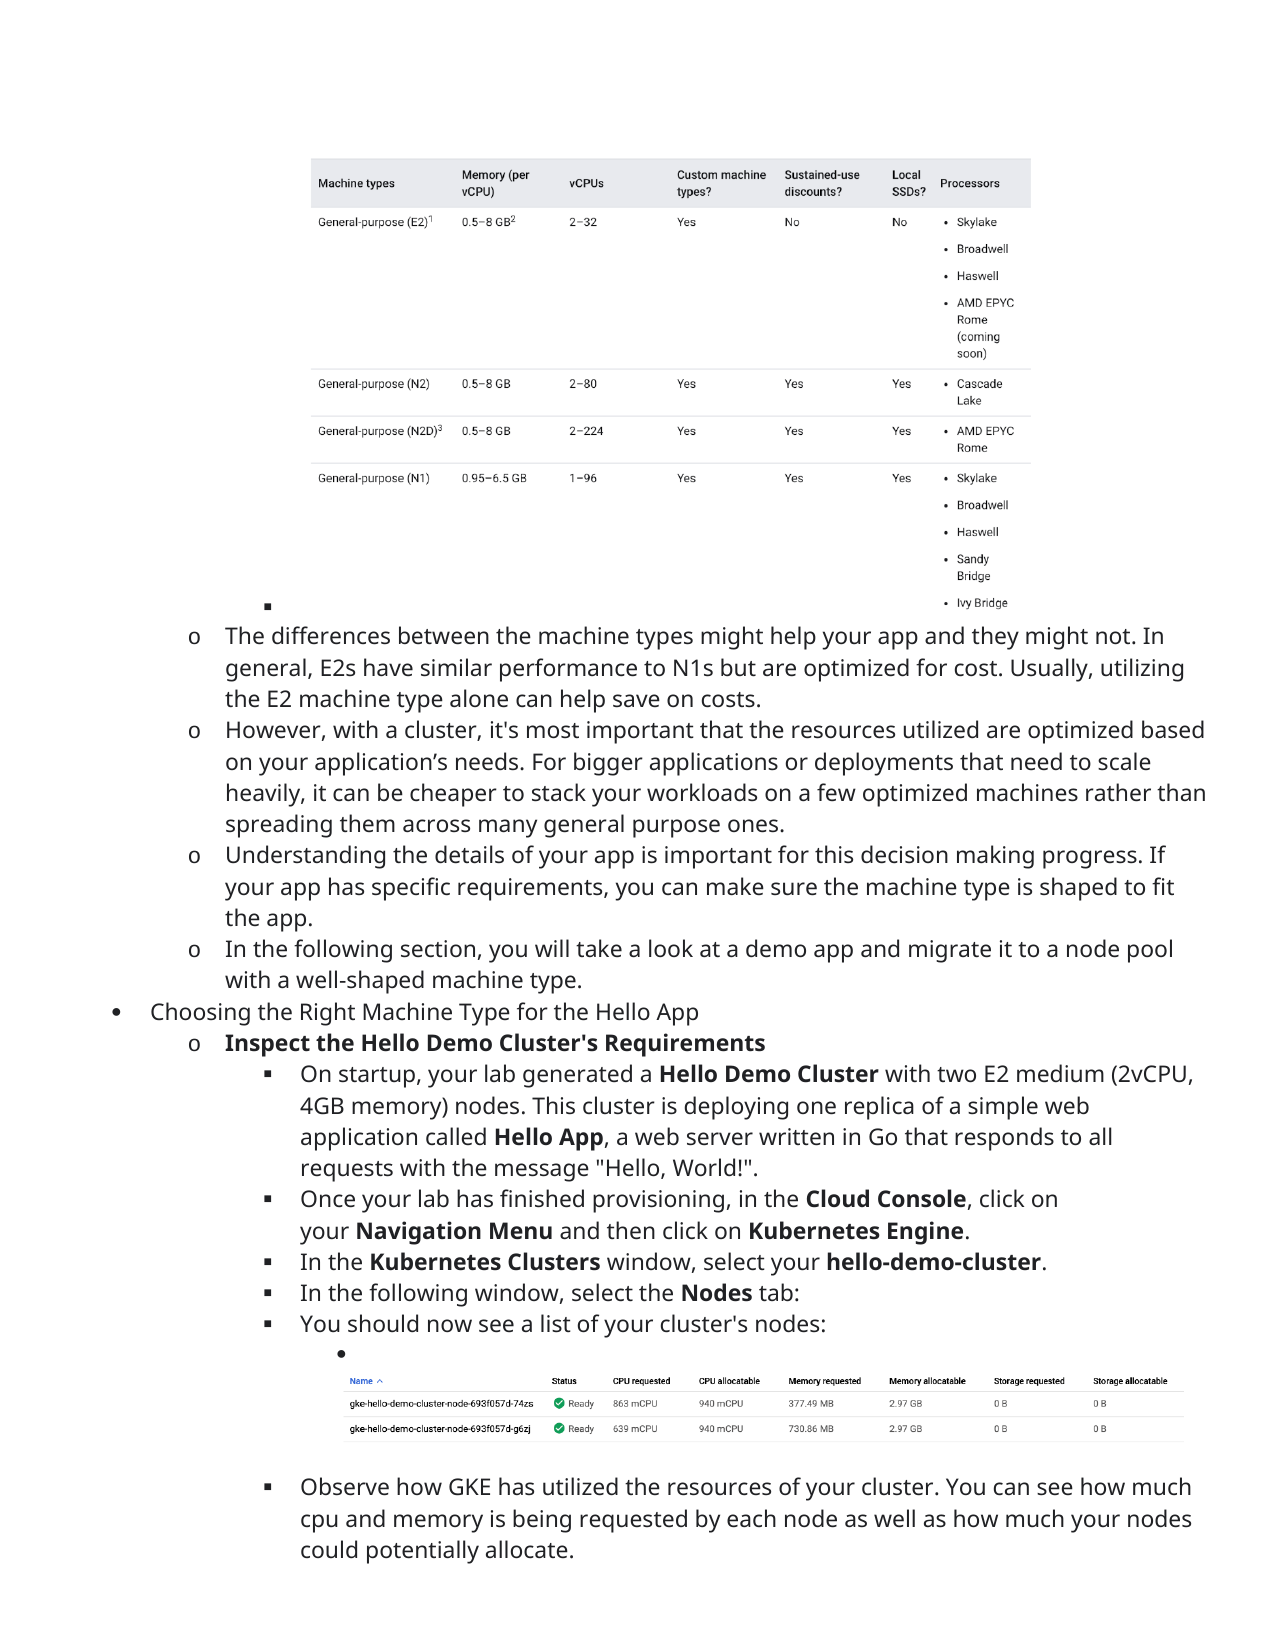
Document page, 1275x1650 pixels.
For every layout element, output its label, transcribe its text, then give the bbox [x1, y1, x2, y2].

list In the Kubernetes Clusters window, select your hello-demo-cluster. [262, 1246, 1209, 1277]
list Observe how GKE has utilized the resources of your cluster. You can see how much cpu and memory is being requested by each node as well as how much your nodes could potentially allocate. [262, 1471, 1209, 1565]
list You should now see a list of your cluster's nodes: [262, 1308, 1209, 1339]
list The differences between the machine types might help your app and they might not. In general, E2s have similar performance to N1s but are optimized for cost. Usually, utilizing the E2 machine type alone can help save on costs. [187, 620, 1209, 714]
picture [300, 150, 1039, 615]
list On startup, your lab generated a Hello Demo Cluster with two E2 medium (2vCPU, 4GB memory) nodes. This cluster is deploying one replica of a simple web application called Hello App, a web server written in Go that responds to all requests with the message "Hello, World!". [262, 1058, 1209, 1183]
list However, with a cluster, it's most important that the resources utilized are optimized based on your application’s needs. For bigger applications or deployments that need to scale heavily, it can be cheaper to stack your workloads on a few optimized machines rather than spreading them across many general purpose ones. [187, 714, 1209, 839]
picture [337, 1368, 1203, 1472]
list In the following window, select the Nodes tab: [262, 1277, 1209, 1308]
list Choosing the Right Machine Type for the Hello App [112, 996, 1209, 1027]
list Understanding the details of your app is important for this decision making progress. If your app has specific requirements, you can make sure the machine type is shaped to fit the app. [187, 839, 1209, 933]
list In the following section, you will take a look at a demo app and migrate it to a node pool with a well-shaped machine type. [187, 933, 1209, 996]
list Inspect the Hello Demo Cluster's Requirements [187, 1027, 1209, 1058]
list Once your lab has finished provisioning, in the Cloud Console, click on your Navigation Menu and then click on Kubernetes Engine. [262, 1183, 1209, 1246]
